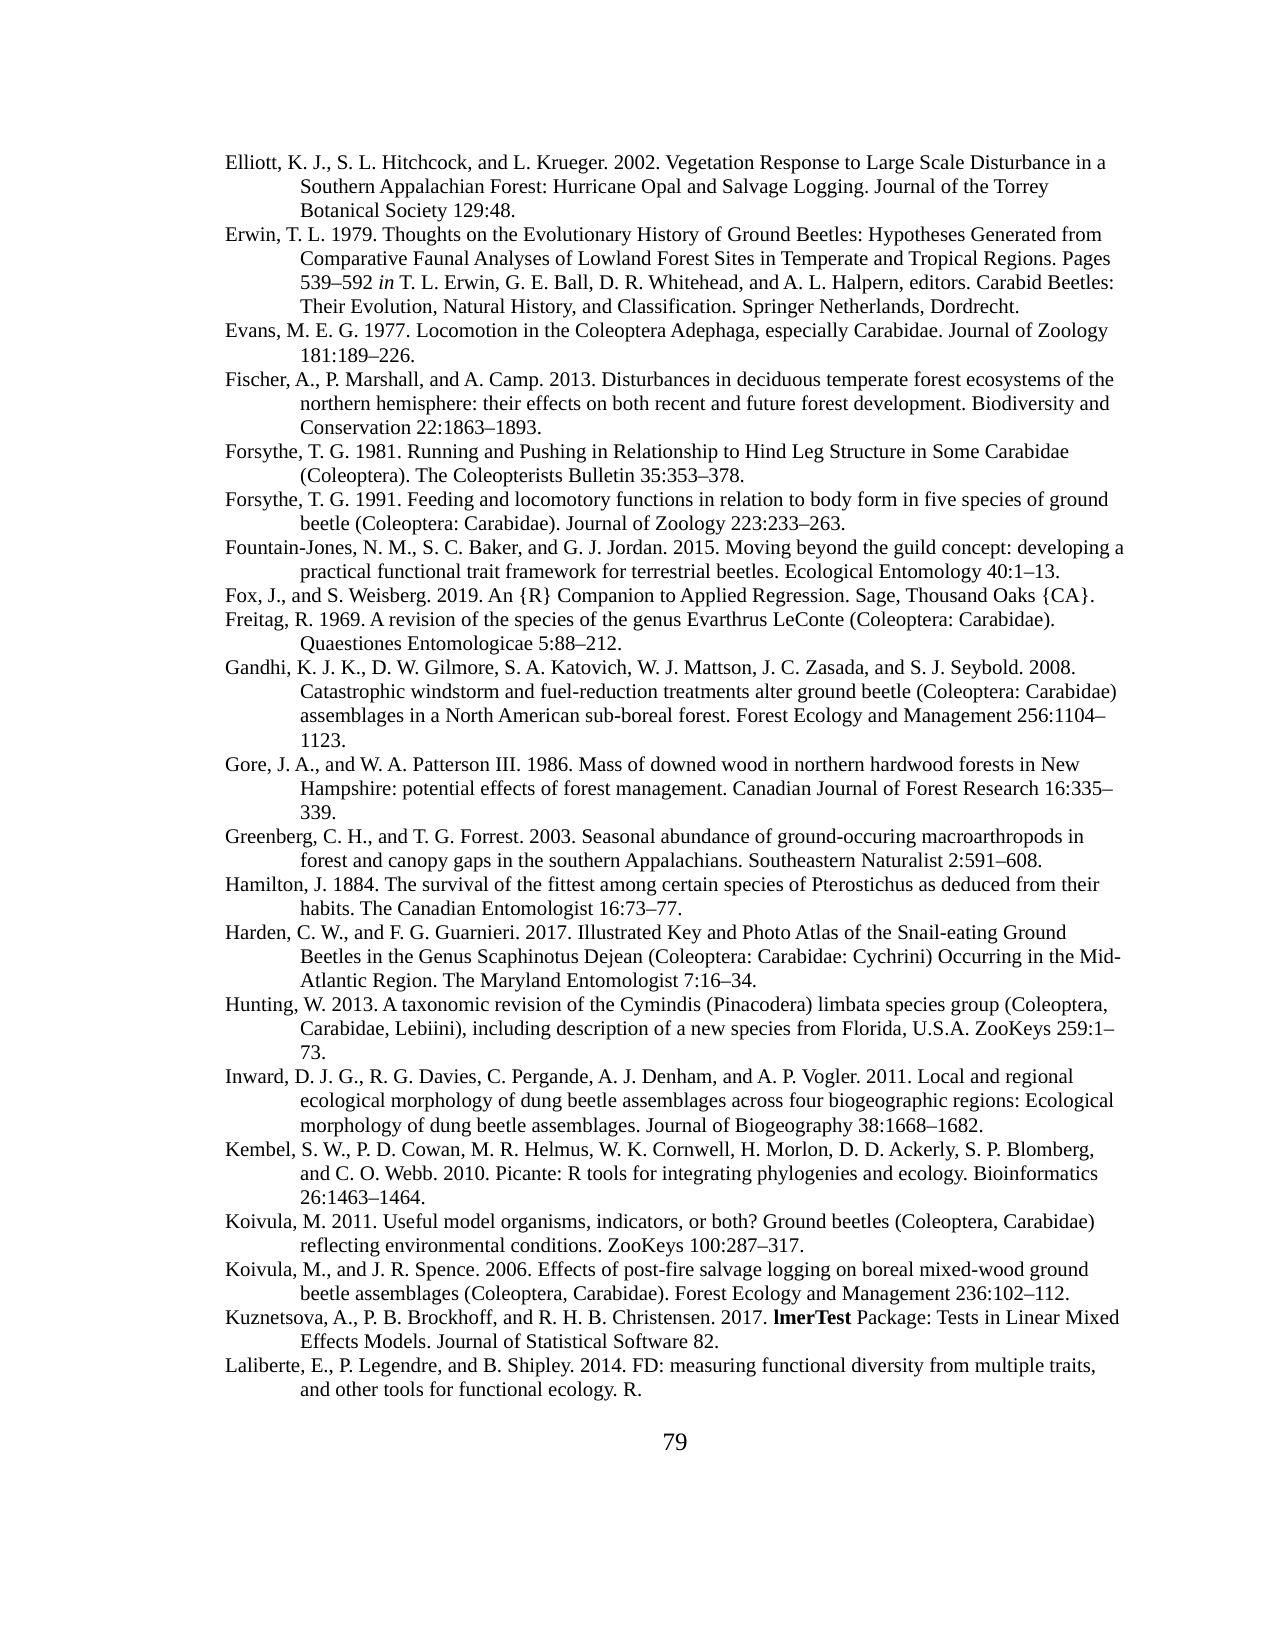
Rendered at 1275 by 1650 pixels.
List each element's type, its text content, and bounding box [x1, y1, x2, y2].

text Evans, M. E. G. 1977. Locomotion in the Coleoptera Adephaga, especially Carabidae. Journal of Zoology 181:189–226. [225, 318, 1125, 367]
text Greenberg, C. H., and T. G. Forrest. 2003. Seasonal abundance of ground-occuring macroarthropods in forest and canopy gaps in the southern Appalachians. Southeastern Naturalist 2:591–608. [225, 824, 1125, 872]
text Inward, D. J. G., R. G. Davies, C. Pergande, A. J. Denham, and A. P. Vogler. 2011. Local and regional ecological morphology of dung beetle assemblages across four biogeographic regions: Ecological morphology of dung beetle assemblages. Journal of Biogeography 38:1668–1682. [225, 1064, 1125, 1137]
text Kembel, S. W., P. D. Cowan, M. R. Helmus, W. K. Cornwell, H. Morlon, D. D. Ackerly, S. P. Blomberg, and C. O. Webb. 2010. Picante: R tools for integrating phylogenies and ecology. Bioinformatics 26:1463–1464. [225, 1137, 1125, 1209]
text Freitag, R. 1969. A revision of the species of the genus Evarthrus LeConte (Coleoptera: Carabidae). Quaestiones Entomologicae 5:88–212. [225, 607, 1125, 655]
text Koivula, M. 2011. Useful model organisms, indicators, or both? Ground beetles (Coleoptera, Carabidae) reflecting environmental conditions. ZooKeys 100:287–317. [225, 1209, 1125, 1257]
text Hunting, W. 2013. A taxonomic revision of the Cymindis (Pinacodera) limbata species group (Coleoptera, Carabidae, Lebiini), including description of a new species from Florida, U.S.A. ZooKeys 259:1–73. [225, 992, 1125, 1064]
text Forsythe, T. G. 1991. Feeding and locomotory functions in relation to body form in five species of ground beetle (Coleoptera: Carabidae). Journal of Zoology 223:233–263. [225, 487, 1125, 535]
text Koivula, M., and J. R. Spence. 2006. Effects of post-fire salvage logging on boreal mixed-wood ground beetle assemblages (Coleoptera, Carabidae). Forest Ecology and Management 236:102–112. [225, 1257, 1125, 1305]
text Gore, J. A., and W. A. Patterson III. 1986. Mass of downed wood in northern hardwood forests in New Hampshire: potential effects of forest management. Canadian Journal of Forest Research 16:335–339. [225, 752, 1125, 824]
text Fischer, A., P. Marshall, and A. Camp. 2013. Disturbances in deciduous temperate forest ecosystems of the northern hemisphere: their effects on both recent and future forest development. Biodiversity and Conservation 22:1863–1893. [225, 367, 1125, 439]
text Hamilton, J. 1884. The survival of the fittest among certain species of Pterostichus as deduced from their habits. The Canadian Entomologist 16:73–77. [225, 872, 1125, 920]
text Laliberte, E., P. Legendre, and B. Shipley. 2014. FD: measuring functional diversity from multiple traits, and other tools for functional ecology. R. [225, 1353, 1125, 1401]
text Harden, C. W., and F. G. Guarnieri. 2017. Illustrated Key and Photo Atlas of the Snail-eating Ground Beetles in the Genus Scaphinotus Dejean (Coleoptera: Carabidae: Cychrini) Occurring in the Mid-Atlantic Region. The Maryland Entomologist 7:16–34. [225, 920, 1125, 992]
text Elliott, K. J., S. L. Hitchcock, and L. Krueger. 2002. Vegetation Response to Large Scale Disturbance in a Southern Appalachian Forest: Hurricane Opal and Salvage Logging. Journal of the Torrey Botanical Society 129:48. [225, 150, 1125, 222]
text Fountain-Jones, N. M., S. C. Baker, and G. J. Jordan. 2015. Moving beyond the guild concept: developing a practical functional trait framework for terrestrial beetles. Ecological Entomology 40:1–13. [225, 535, 1125, 583]
text Kuznetsova, A., P. B. Brockhoff, and R. H. B. Christensen. 2017. lmerTest Package: Tests in Linear Mixed Effects Models. Journal of Statistical Software 82. [225, 1305, 1125, 1353]
text Gandhi, K. J. K., D. W. Gilmore, S. A. Katovich, W. J. Mattson, J. C. Zasada, and S. J. Seybold. 2008. Catastrophic windstorm and fuel-reduction treatments alter ground beetle (Coleoptera: Carabidae) assemblages in a North American sub-boreal forest. Forest Ecology and Management 256:1104–1123. [225, 655, 1125, 752]
text Fox, J., and S. Weisberg. 2019. An {R} Companion to Applied Regression. Sage, Thousand Oaks {CA}. [225, 583, 1125, 607]
text Forsythe, T. G. 1981. Running and Pushing in Relationship to Hind Leg Structure in Some Carabidae (Coleoptera). The Coleopterists Bulletin 35:353–378. [225, 439, 1125, 487]
text Erwin, T. L. 1979. Thoughts on the Evolutionary History of Ground Beetles: Hypotheses Generated from Comparative Faunal Analyses of Lowland Forest Sites in Temperate and Tropical Regions. Pages 539–592 in T. L. Erwin, G. E. Ball, D. R. Whitehead, and A. L. Halpern, editors. Carabid Beetles: Their Evolution, Natural History, and Classification. Springer Netherlands, Dordrecht. [225, 222, 1125, 318]
